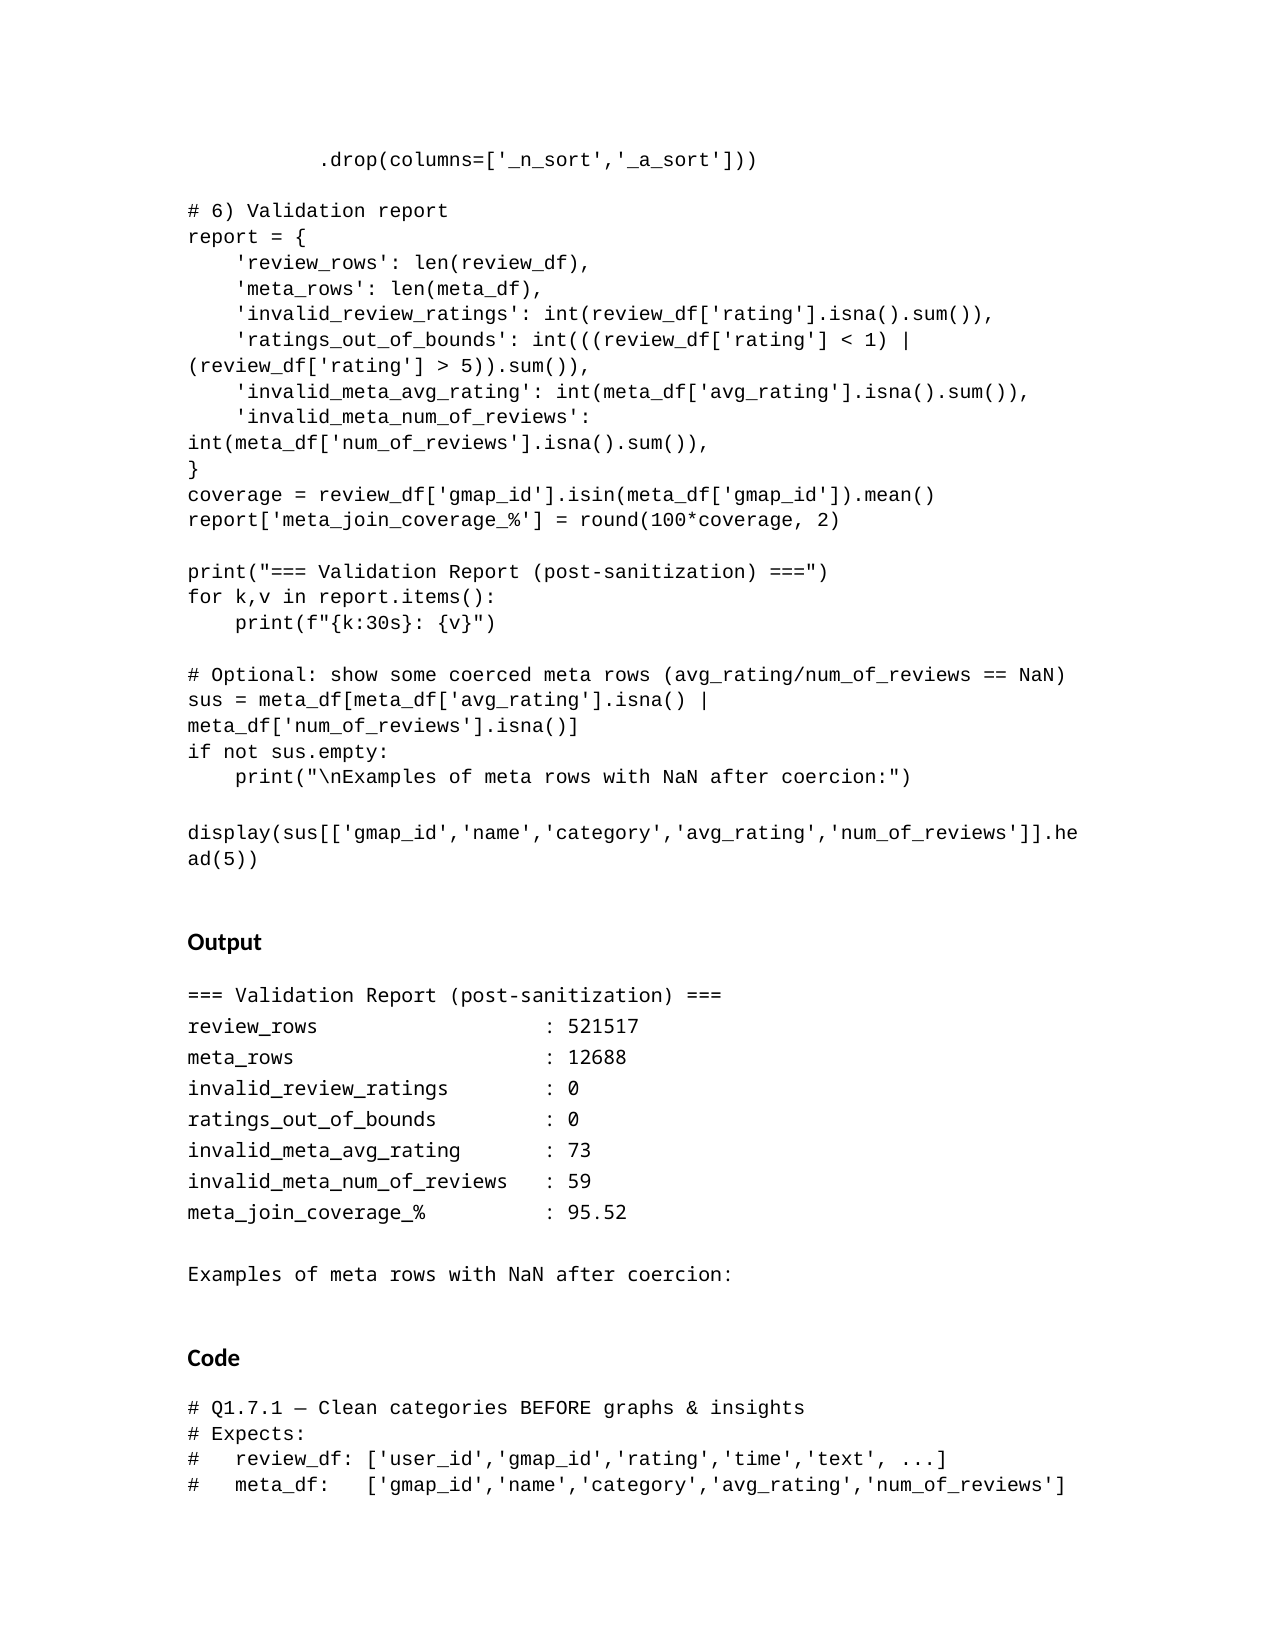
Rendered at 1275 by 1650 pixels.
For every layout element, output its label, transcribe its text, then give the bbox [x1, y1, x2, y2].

text Output [187, 926, 1087, 956]
text Code [187, 1342, 1087, 1373]
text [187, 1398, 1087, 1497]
text === Validation Report (post-sanitization) === review_rows : 521517 meta_rows : 12688 invalid_review_ratings : 0 ratings_out_of_bounds : 0 invalid_meta_avg_rating : 73 invalid_meta_num_of_reviews : 59 meta_join_coverage_% : 95.52 Examples of meta rows with NaN after coercion: [187, 982, 1087, 1317]
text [187, 150, 1087, 901]
